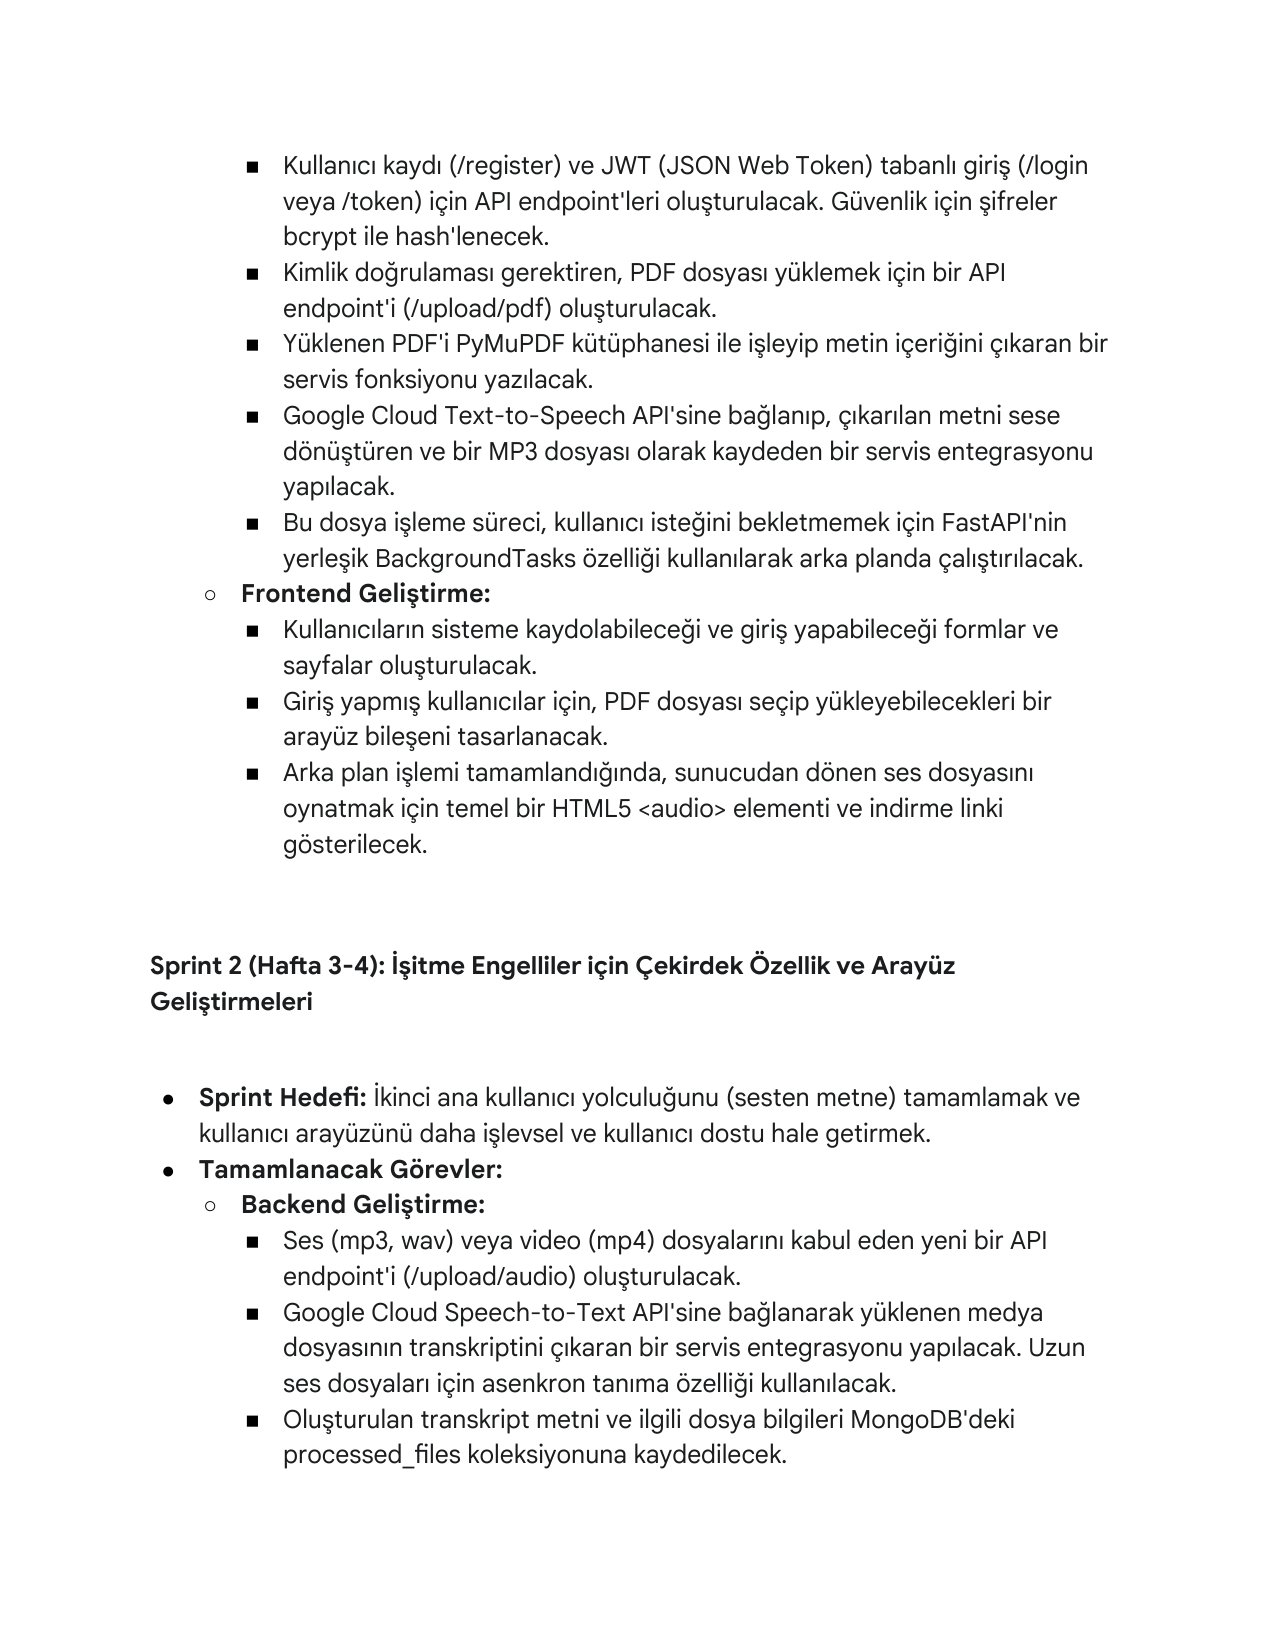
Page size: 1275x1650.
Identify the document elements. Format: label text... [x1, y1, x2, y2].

list Kullanıcıların sisteme kaydolabileceği ve giriş yapabileceği formlar ve sayfalar oluşturulacak. [245, 614, 1125, 682]
list Tamamlanacak Görevler: [161, 1154, 1125, 1185]
list Google Cloud Speech-to-Text API'sine bağlanarak yüklenen medya dosyasının transkriptini çıkaran bir servis entegrasyonu yapılacak. Uzun ses dosyaları için asenkron tanıma özelliği kullanılacak. [245, 1297, 1125, 1400]
list Yüklenen PDF'i PyMuPDF kütüphanesi ile işleyip metin içeriğini çıkaran bir servis fonksiyonu yazılacak. [245, 329, 1125, 396]
list Sprint Hedefi: İkinci ana kullanıcı yolculuğunu (sesten metne) tamamlamak ve kullanıcı arayüzünü daha işlevsel ve kullanıcı dostu hale getirmek. [161, 1082, 1125, 1149]
list Bu dosya işleme süreci, kullanıcı isteğini bekletmemek için FastAPI'nin yerleşik BackgroundTasks özelliği kullanılarak arka planda çalıştırılacak. [245, 507, 1125, 574]
list Giriş yapmış kullanıcılar için, PDF dosyası seçip yükleyebilecekleri bir arayüz bileşeni tasarlanacak. [245, 686, 1125, 753]
list Frontend Geliştirme: [203, 579, 1125, 610]
list Arka plan işlemi tamamlandığında, sunucudan dönen ses dosyasını oynatmak için temel bir HTML5 <audio> elementi ve indirme linki gösterilecek. [245, 757, 1125, 860]
list Google Cloud Text-to-Speech API'sine bağlanıp, çıkarılan metni sese dönüştüren ve bir MP3 dosyası olarak kaydeden bir servis entegrasyonu yapılacak. [245, 400, 1125, 503]
list Backend Geliştirme: [203, 1190, 1125, 1221]
list Kullanıcı kaydı (/register) ve JWT (JSON Web Token) tabanlı giriş (/login veya /token) için API endpoint'leri oluşturulacak. Güvenlik için şifreler bcrypt ile hash'lenecek. [245, 150, 1125, 253]
list Ses (mp3, wav) veya video (mp4) dosyalarını kabul eden yeni bir API endpoint'i (/upload/audio) oluşturulacak. [245, 1225, 1125, 1292]
list Kimlik doğrulaması gerektiren, PDF dosyası yüklemek için bir API endpoint'i (/upload/pdf) oluşturulacak. [245, 257, 1125, 324]
list Oluşturulan transkript metni ve ilgili dosya bilgileri MongoDB'deki processed_files koleksiyonuna kaydedilecek. [245, 1404, 1125, 1471]
subtitle Sprint 2 (Hafta 3-4): İşitme Engelliler için Çekirdek Özellik ve Arayüz Geliştirmeleri [150, 950, 1125, 1017]
